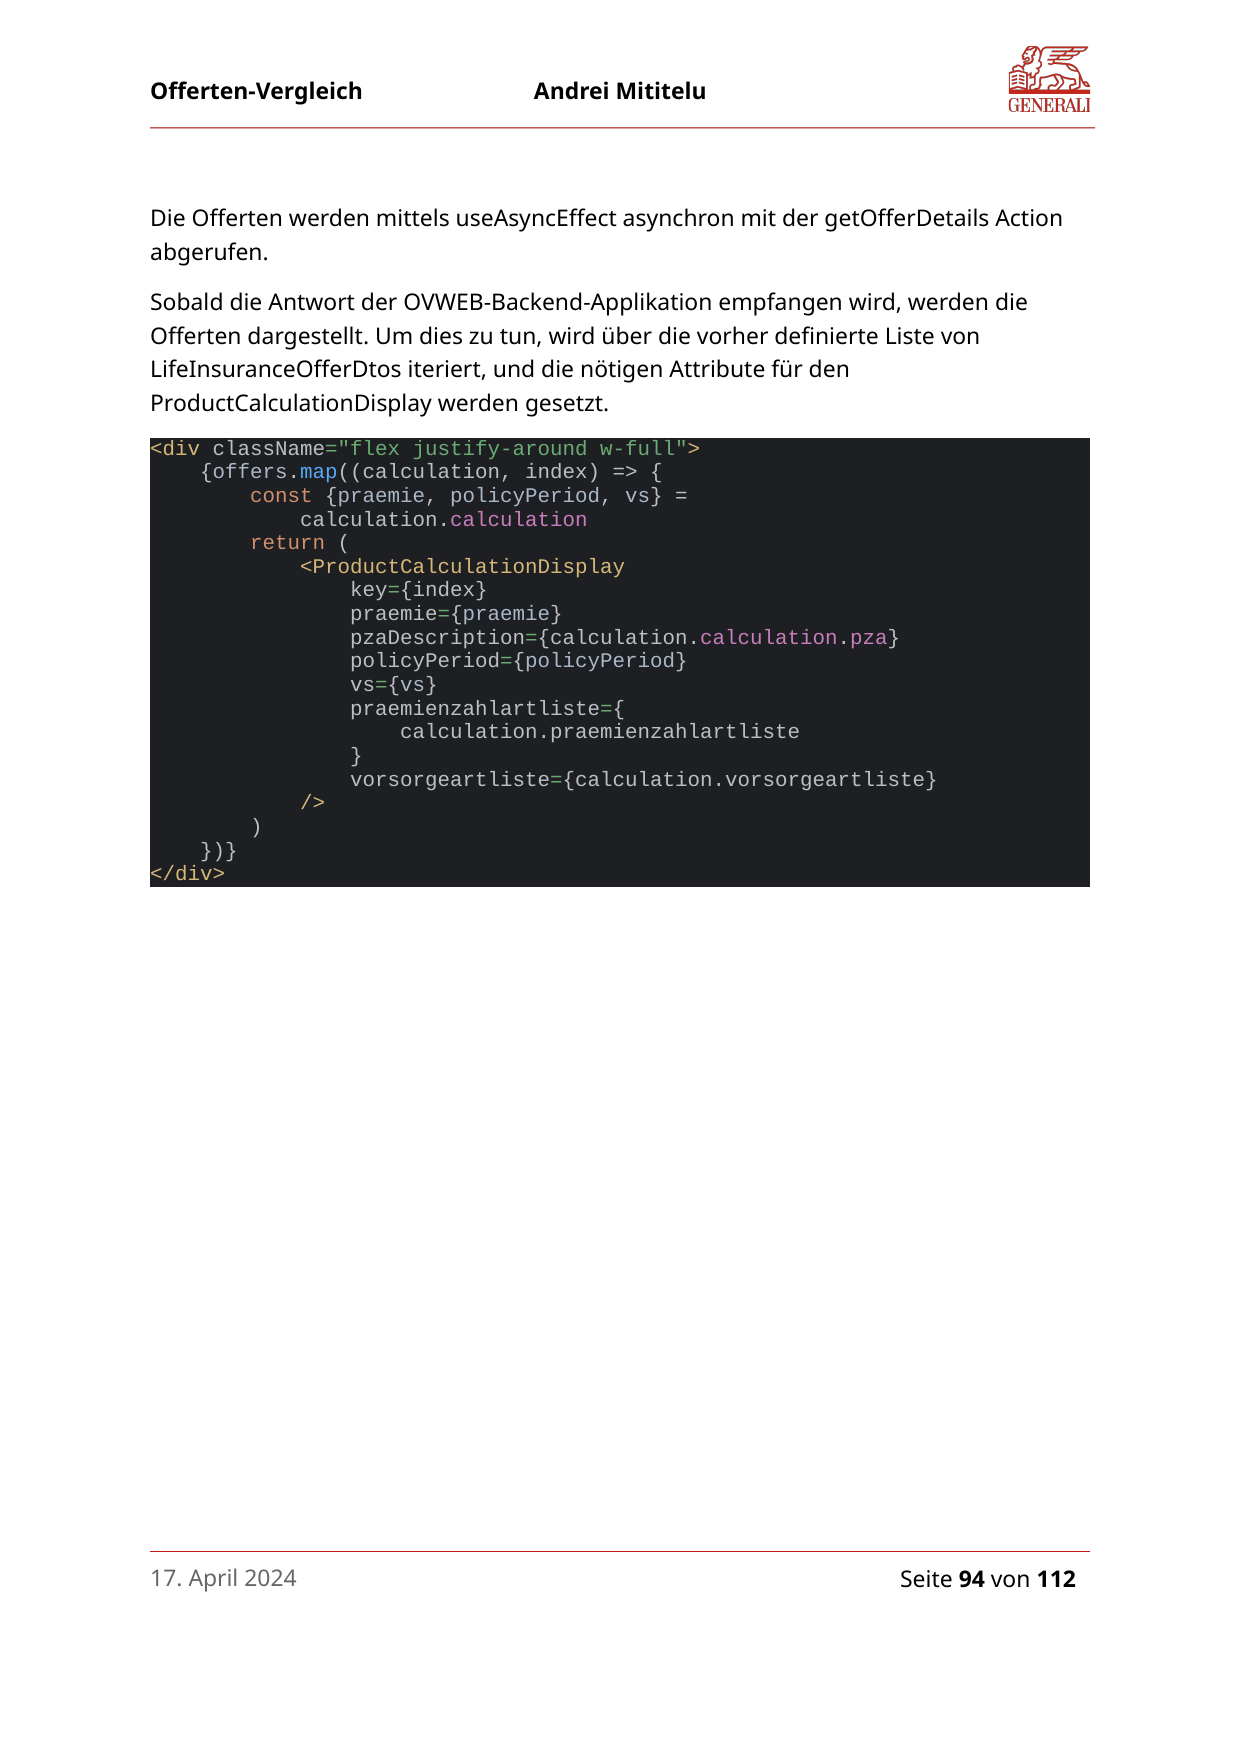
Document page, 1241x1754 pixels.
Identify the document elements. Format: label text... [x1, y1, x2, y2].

text Sobald die Antwort der OVWEB-Backend-Applikation empfangen wird, werden die Offerten dargestellt. Um dies zu tun, wird über die vorher definierte Liste von LifeInsuranceOfferDtos iteriert, und die nötigen Attribute für den ProductCalculationDisplay werden gesetzt. [150, 286, 1090, 418]
text Die Offerten werden mittels useAsyncEffect asynchron mit der getOfferDetails Action abgerufen. [150, 202, 1090, 267]
text <div className="flex justify-around w-full"> {offers.map((calculation, index) => { const {praemie, policyPeriod, vs} = calculation.calculation return ( <ProductCalculationDisplay key={index} praemie={praemie} pzaDescription={calculation.calculation.pza} policyPeriod={policyPeriod} vs={vs} praemienzahlartliste={ calculation.praemienzahlartliste } vorsorgeartliste={calculation.vorsorgeartliste} /> ) })} </div> [150, 438, 1090, 887]
picture [1008, 46, 1091, 112]
